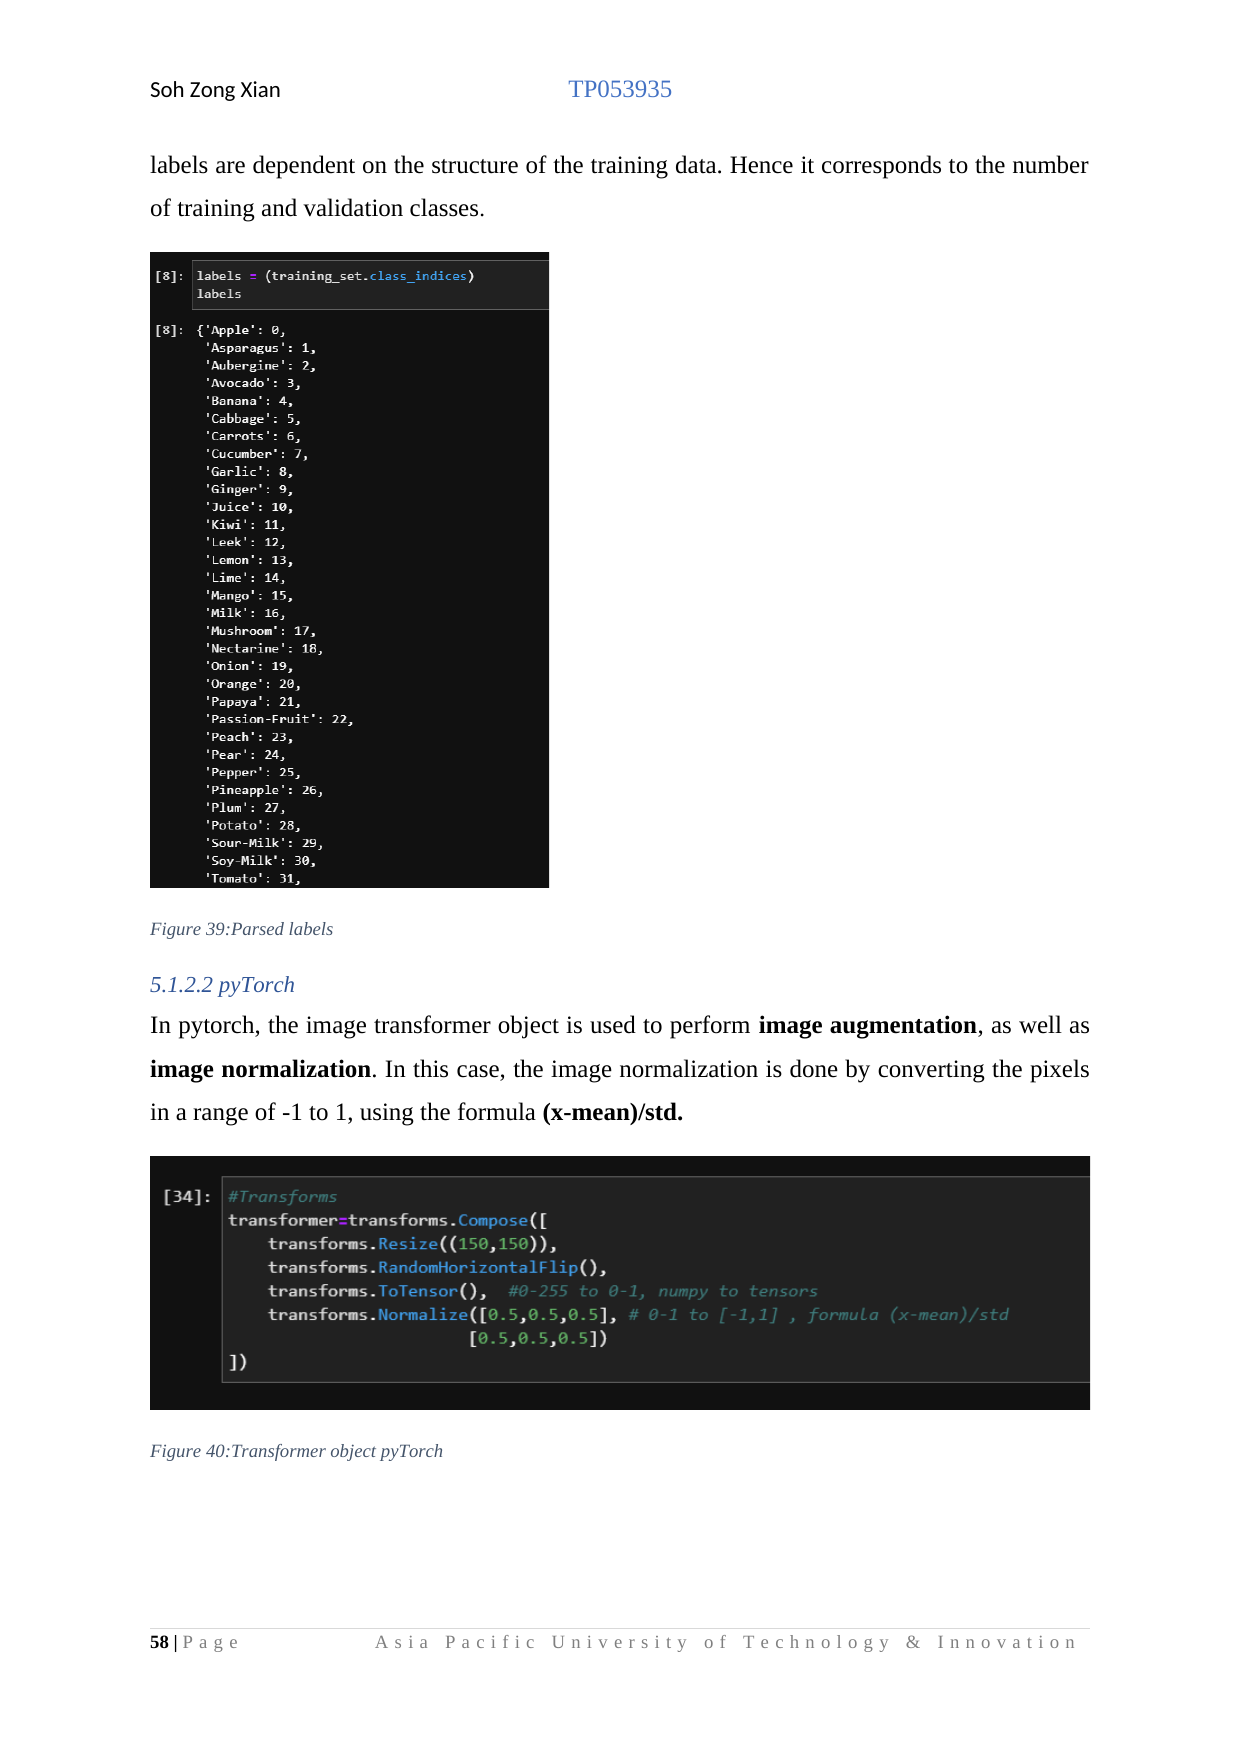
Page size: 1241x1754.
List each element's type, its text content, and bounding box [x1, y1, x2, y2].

text Figure 39:Parsed labels [150, 918, 1090, 939]
picture [150, 1156, 1091, 1410]
text Figure 40:Transformer object pyTorch [150, 1440, 1090, 1462]
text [150, 150, 1090, 222]
subtitle 5.1.2.2 pyTorch [150, 971, 1090, 997]
picture [150, 252, 550, 888]
text In pytorch, the image transformer object is used to perform image augmentation, as well as image normalization. In this case, the image normalization is done by converting the pixels in a range of -1 to 1, using the formula (x-mean)/std. [150, 1011, 1090, 1126]
